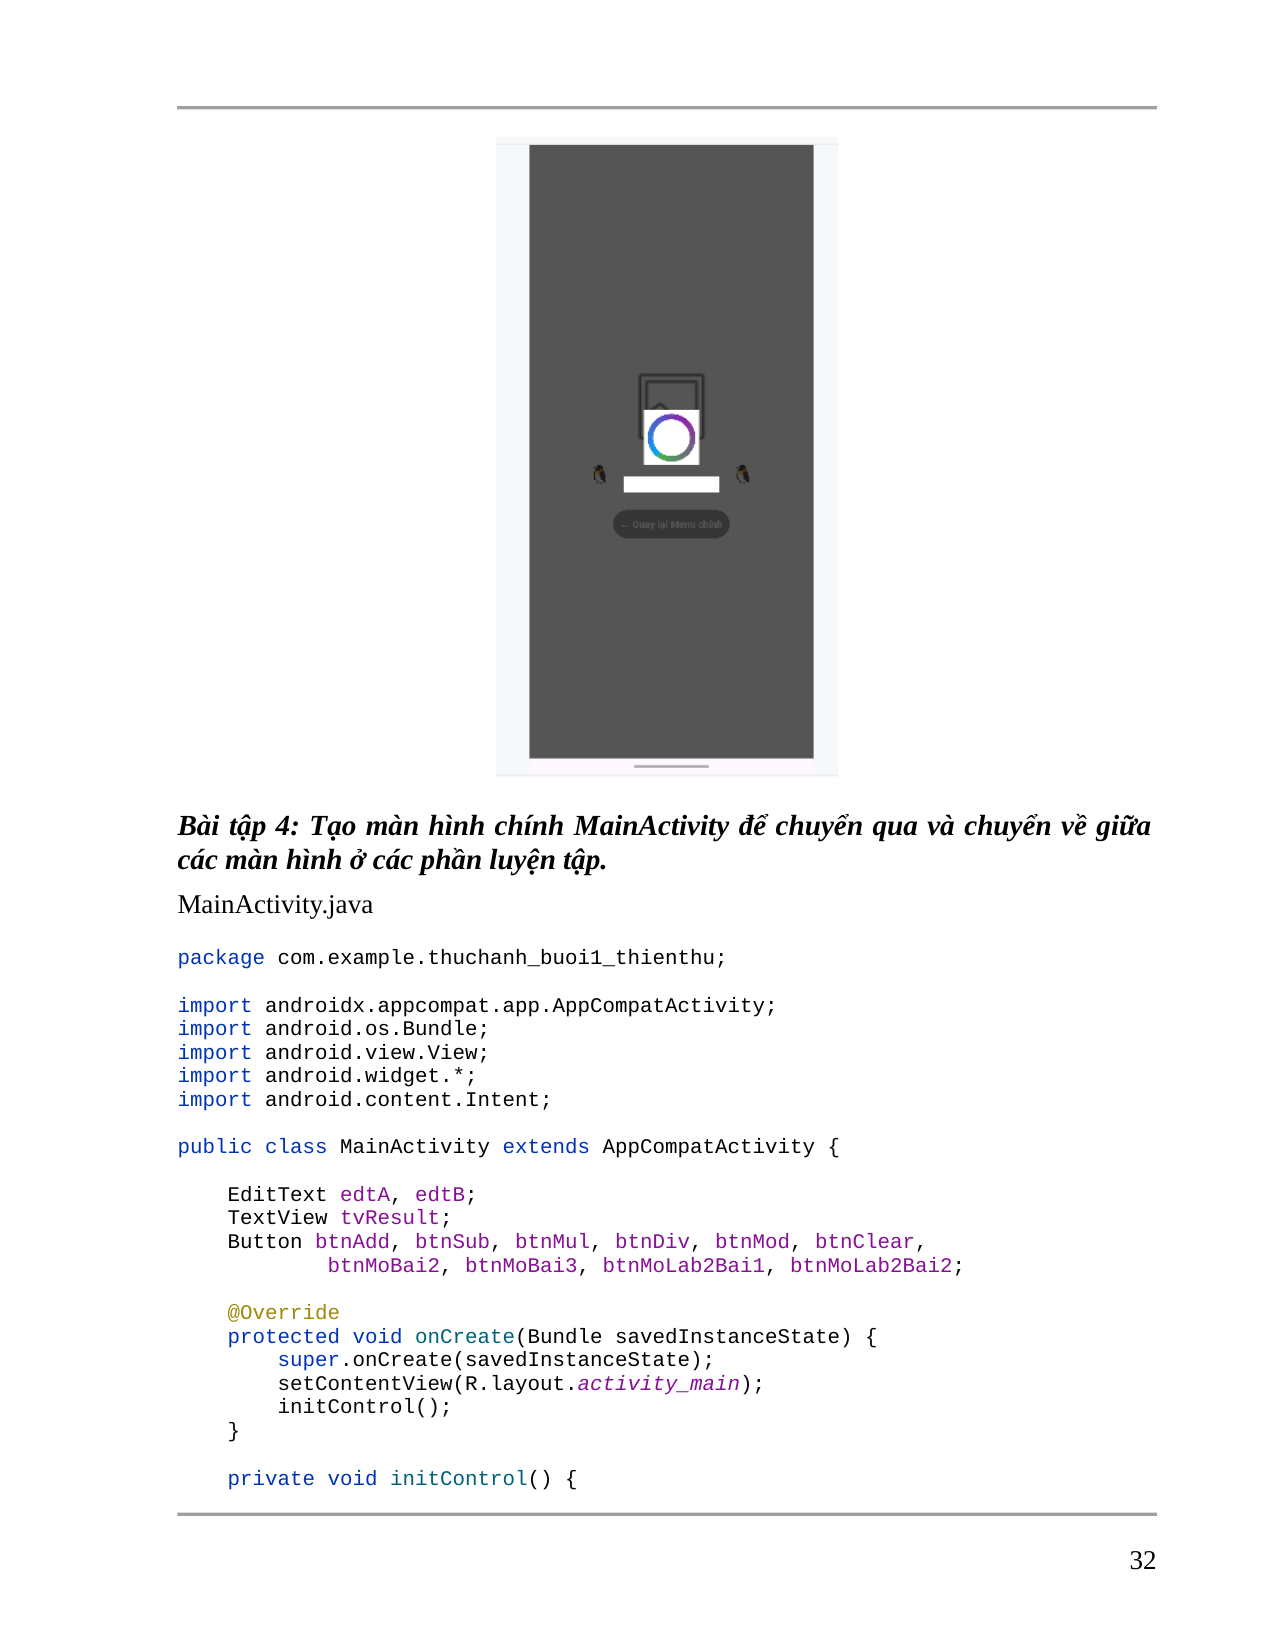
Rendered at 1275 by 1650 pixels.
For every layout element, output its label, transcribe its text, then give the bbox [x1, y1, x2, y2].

picture [495, 137, 838, 777]
subtitle Bài tập 4: Tạo màn hình chính MainActivity để chuyển qua và chuyển về giữa các màn hình ở các phần luyện tập. [177, 808, 1156, 876]
text MainActivity.java [177, 888, 1156, 919]
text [177, 947, 1157, 1491]
